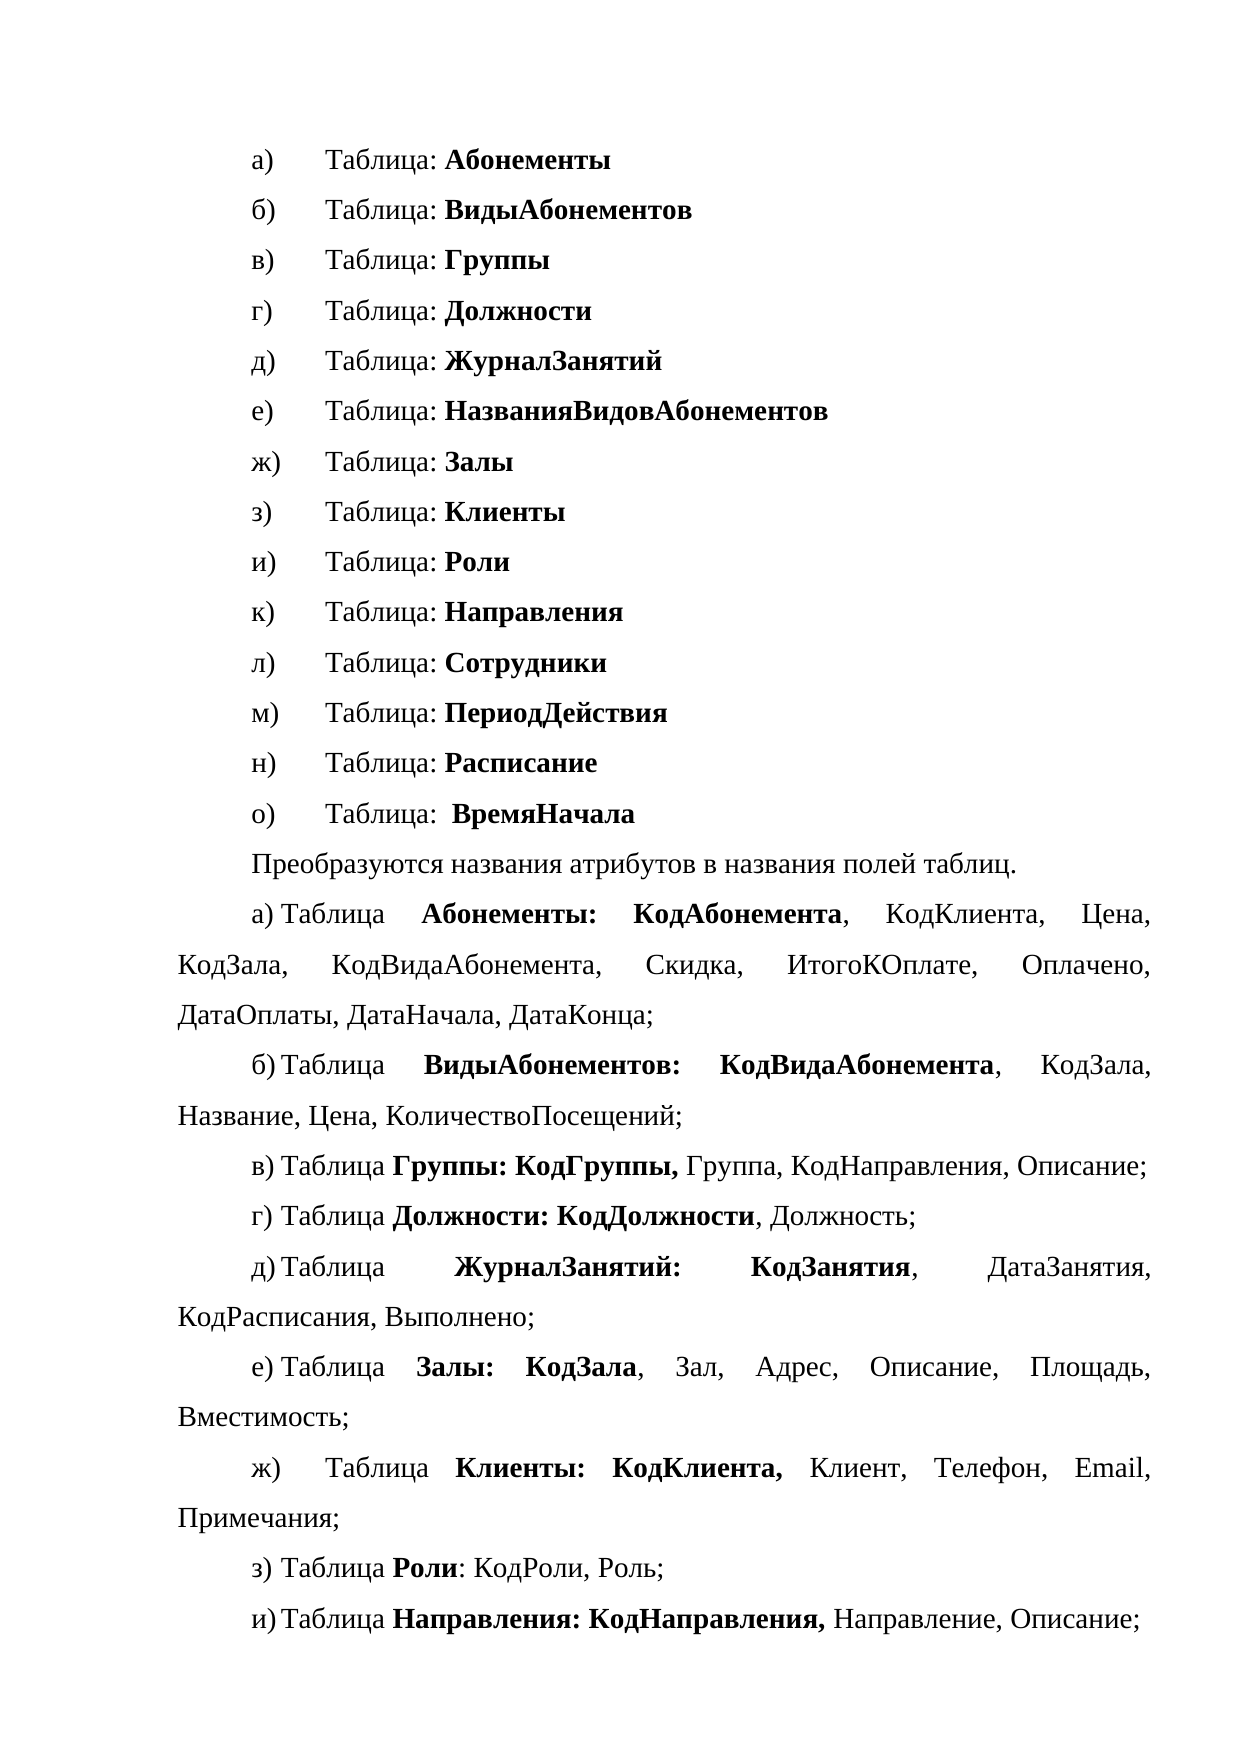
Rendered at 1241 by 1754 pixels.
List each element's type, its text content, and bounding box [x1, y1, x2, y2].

list Таблица Абонементы: КодАбонемента, КодКлиента, Цена, КодЗала, КодВидаАбонемента, Скидка, ИтогоКОплате, Оплачено, ДатаОплаты, ДатаНачала, ДатаКонца; [177, 896, 1152, 1031]
list Таблица ЖурналЗанятий: КодЗанятия, ДатаЗанятия, КодРасписания, Выполнено; [177, 1249, 1152, 1332]
list Таблица Группы: КодГруппы, Группа, КодНаправления, Описание; [177, 1148, 1152, 1182]
list Таблица Направления: КодНаправления, Направление, Описание; [177, 1601, 1152, 1634]
text Преобразуются названия атрибутов в названия полей таблиц. [177, 846, 1152, 880]
list Таблица: Расписание [251, 746, 1152, 779]
list Таблица Должности: КодДолжности, Должность; [177, 1198, 1152, 1232]
list Таблица: Роли [251, 544, 1152, 578]
list Таблица Залы: КодЗала, Зал, Адрес, Описание, Площадь, Вместимость; [177, 1349, 1152, 1433]
list Таблица: ВидыАбонементов [251, 192, 1152, 226]
list Таблица: НазванияВидовАбонементов [251, 393, 1152, 427]
list Таблица: Залы [251, 444, 1152, 477]
list Таблица: Клиенты [251, 494, 1152, 527]
list Таблица: Направления [251, 594, 1152, 628]
list Таблица: Абонементы [251, 142, 1152, 175]
list Таблица: ЖурналЗанятий [251, 343, 1152, 377]
list Таблица: Сотрудники [251, 645, 1152, 678]
list Таблица: Группы [251, 242, 1152, 276]
list Таблица: ПериодДействия [251, 695, 1152, 729]
list Таблица: ВремяНачала [251, 796, 1152, 829]
list Таблица ВидыАбонементов: КодВидаАбонемента, КодЗала, Название, Цена, КоличествоПосещений; [177, 1047, 1152, 1131]
list Таблица Роли: КодРоли, Роль; [177, 1551, 1152, 1584]
list Таблица Клиенты: КодКлиента, Клиент, Телефон, Email, Примечания; [177, 1450, 1152, 1534]
list Таблица: Должности [251, 293, 1152, 326]
